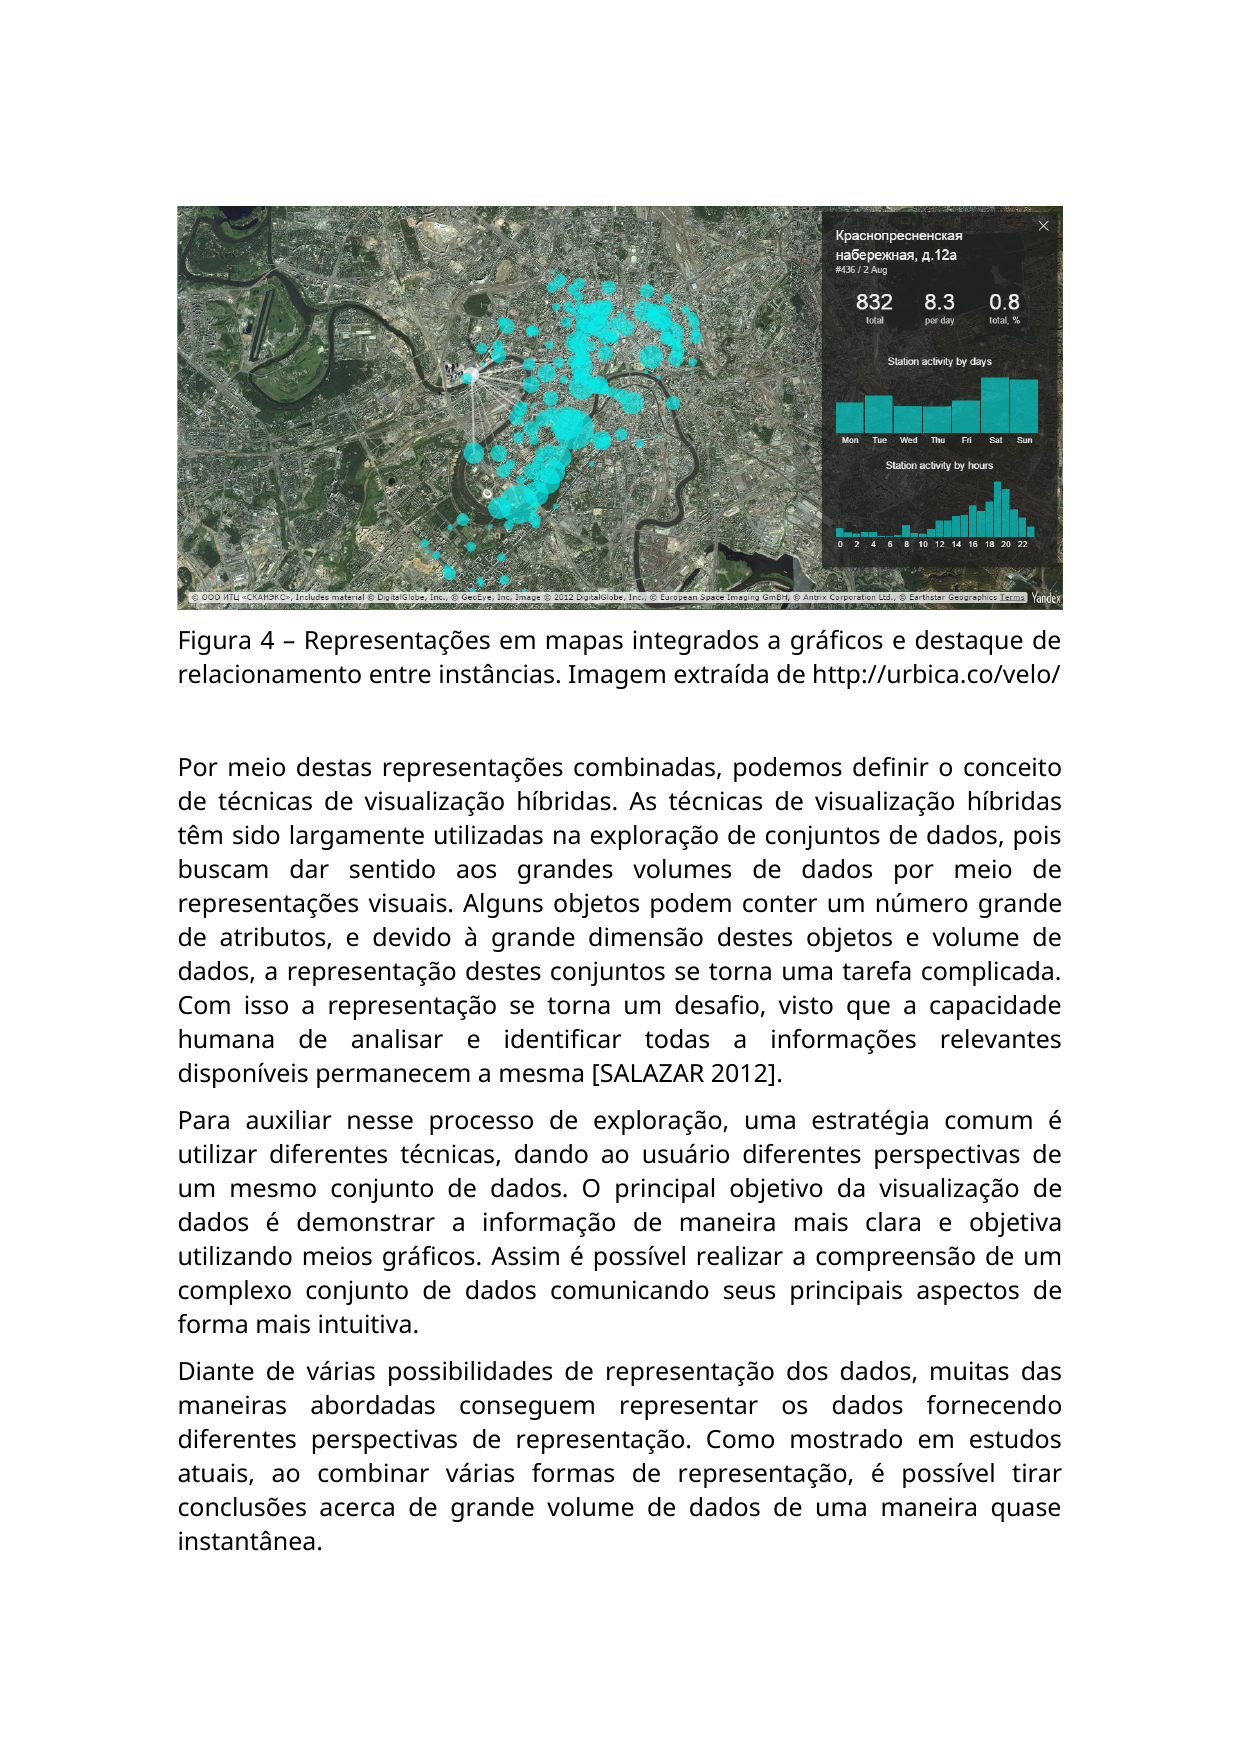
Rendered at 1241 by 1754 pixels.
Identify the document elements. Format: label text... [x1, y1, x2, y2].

text Por meio destas representações combinadas, podemos definir o conceito de técnicas de visualização híbridas. As técnicas de visualização híbridas têm sido largamente utilizadas na exploração de conjuntos de dados, pois buscam dar sentido aos grandes volumes de dados por meio de representações visuais. Alguns objetos podem conter um número grande de atributos, e devido à grande dimensão destes objetos e volume de dados, a representação destes conjuntos se torna uma tarefa complicada. Com isso a representação se torna um desafio, visto que a capacidade humana de analisar e identificar todas a informações relevantes disponíveis permanecem a mesma [SALAZAR 2012]. [177, 749, 1063, 1090]
text Figura 4 – Representações em mapas integrados a gráficos e destaque de relacionamento entre instâncias. Imagem extraída de http://urbica.co/velo/ [177, 622, 1063, 690]
text Para auxiliar nesse processo de exploração, uma estratégia comum é utilizar diferentes técnicas, dando ao usuário diferentes perspectivas de um mesmo conjunto de dados. O principal objetivo da visualização de dados é demonstrar a informação de maneira mais clara e objetiva utilizando meios gráficos. Assim é possível realizar a compreensão de um complexo conjunto de dados comunicando seus principais aspectos de forma mais intuitiva. [177, 1103, 1063, 1341]
text Diante de várias possibilidades de representação dos dados, muitas das maneiras abordadas conseguem representar os dados fornecendo diferentes perspectivas de representação. Como mostrado em estudos atuais, ao combinar várias formas de representação, é possível tirar conclusões acerca de grande volume de dados de uma maneira quase instantânea. [177, 1353, 1063, 1558]
picture [177, 206, 1063, 610]
